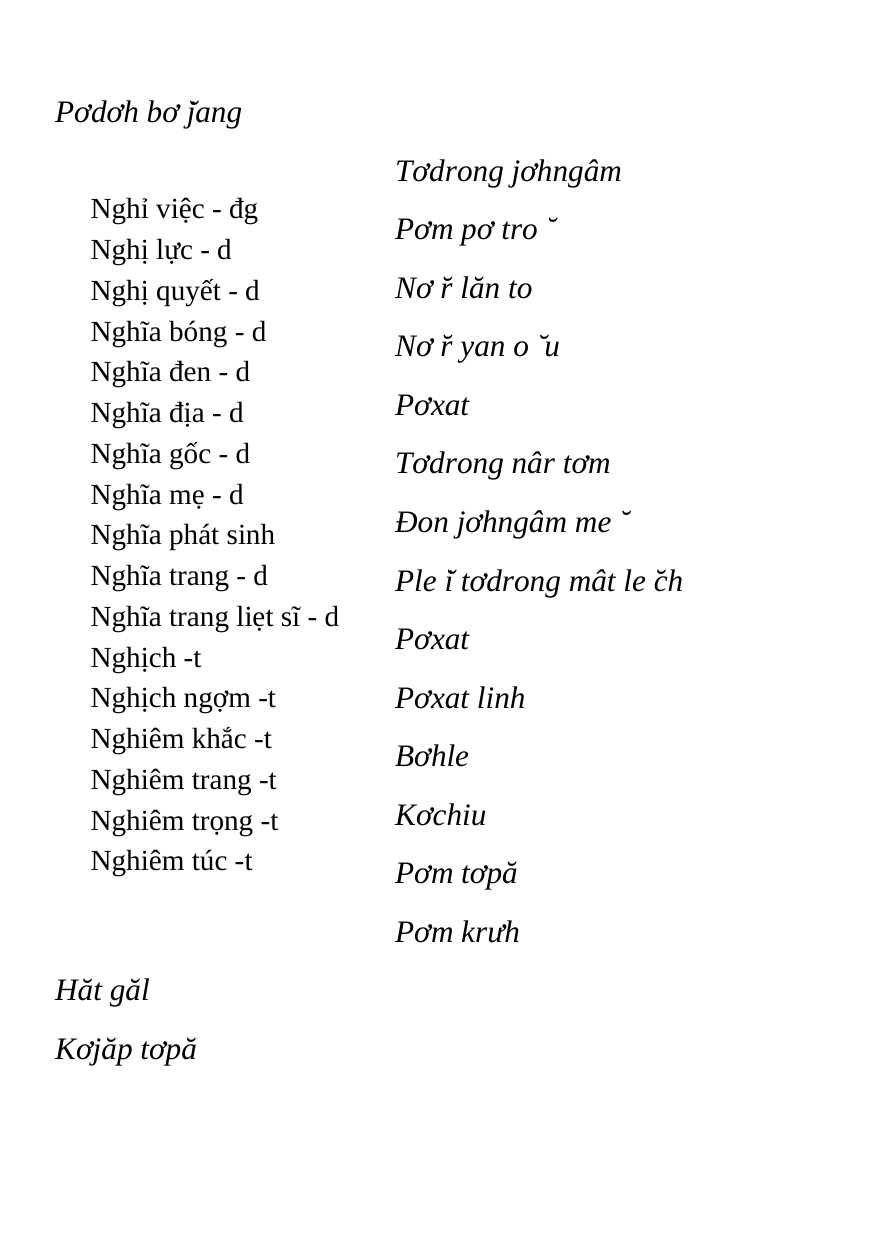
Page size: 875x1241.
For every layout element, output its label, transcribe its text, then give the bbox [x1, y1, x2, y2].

text Ple ̆i tơdrong mât le ̆ch [55, 562, 802, 598]
text Pơxat linh [55, 679, 802, 715]
text Pơm tơpă [55, 854, 802, 891]
text Nơ ̆r lăn to [55, 269, 741, 305]
text Hăt găl [55, 972, 802, 1008]
text Pơdơh bơ ̆jang [55, 93, 741, 129]
text Bơhle [55, 737, 802, 773]
text Đon jơhngâm me ̆ [55, 503, 802, 539]
text Kơchiu [55, 796, 802, 832]
text Tơdrong jơhngâm [55, 152, 741, 188]
text Nơ ̆r yan o ̆ u [55, 328, 741, 364]
text Pơm krưh [55, 913, 802, 949]
text Pơm pơ tro ̆ [55, 211, 741, 247]
text Kơjăp tơpă [55, 1030, 802, 1066]
text Pơxat [55, 620, 802, 656]
text Tơdrong nâr tơm [55, 445, 802, 481]
text Pơxat [55, 386, 741, 422]
